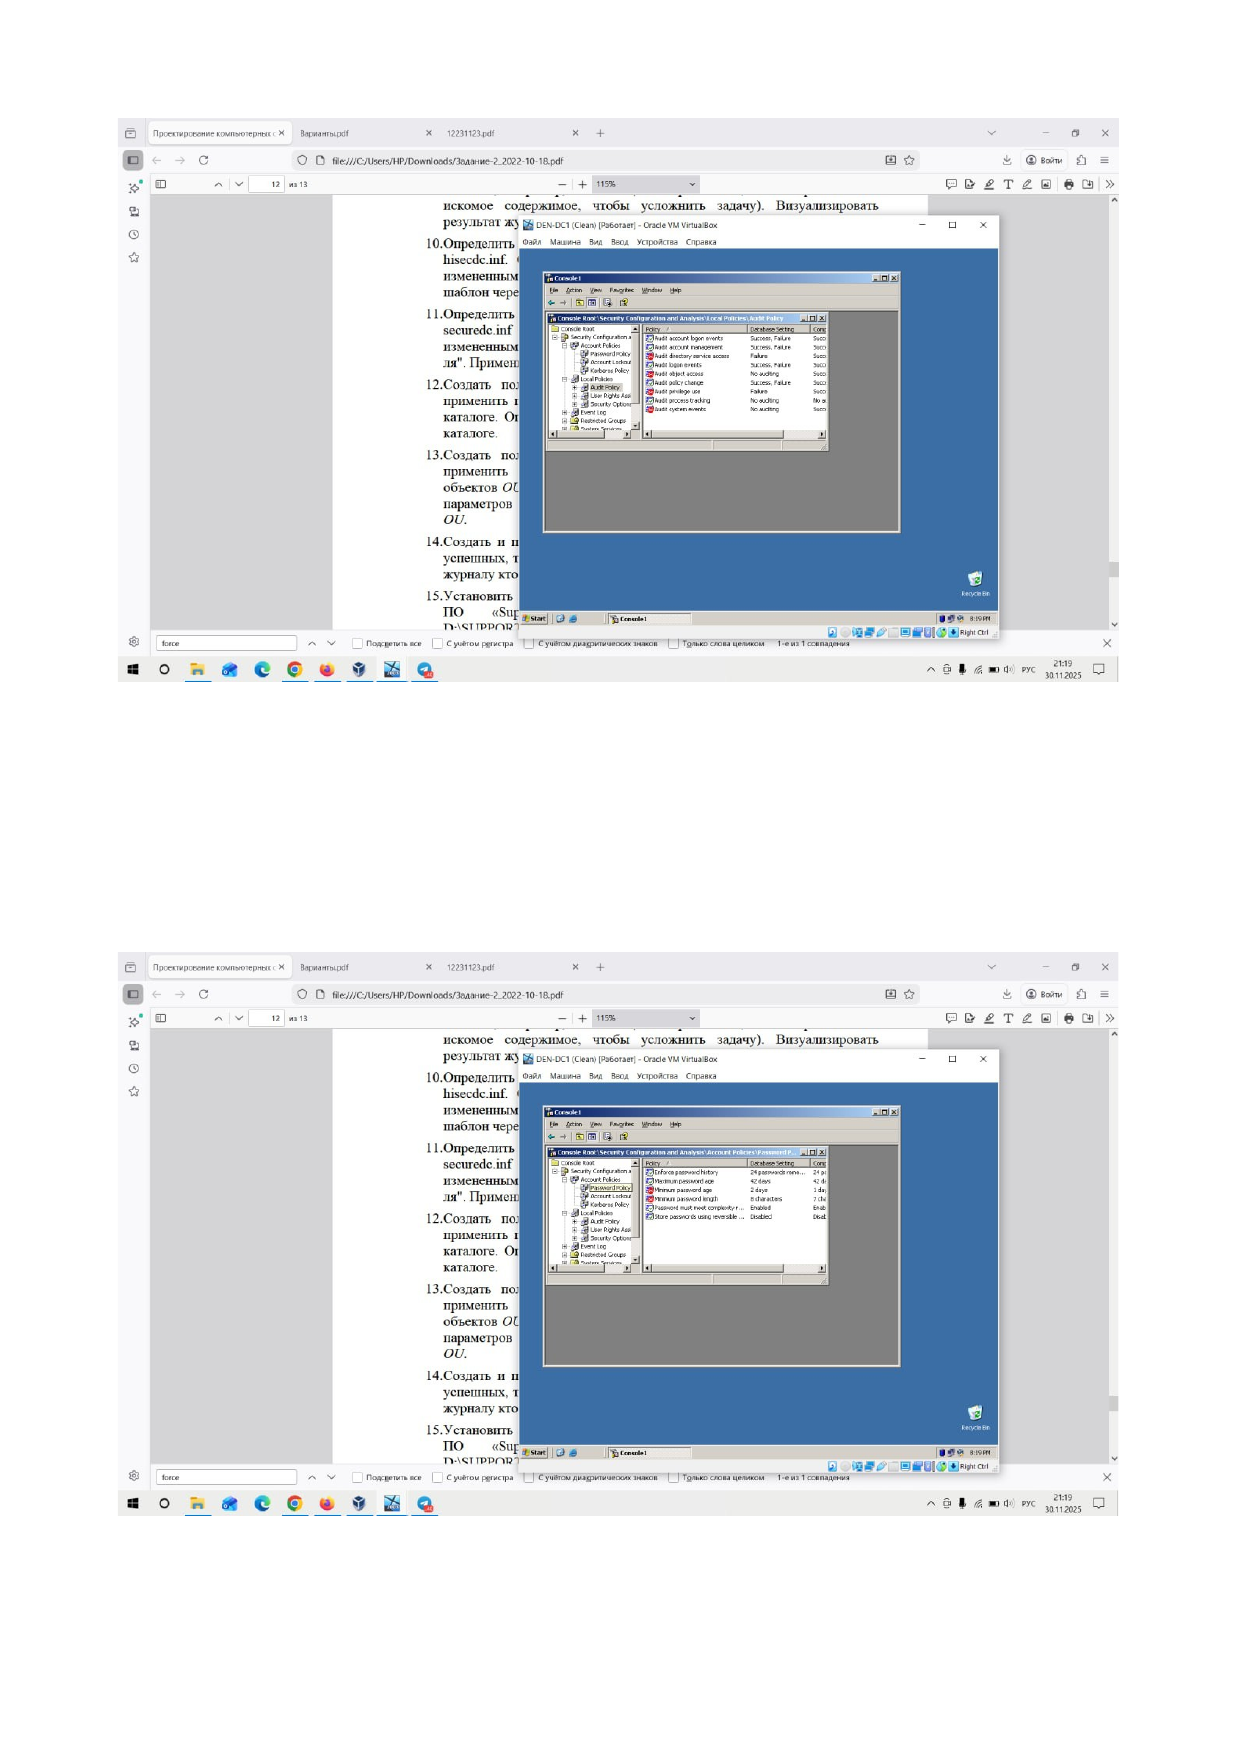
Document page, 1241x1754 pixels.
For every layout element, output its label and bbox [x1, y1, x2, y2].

picture [117, 952, 1119, 1516]
picture [117, 118, 1119, 682]
